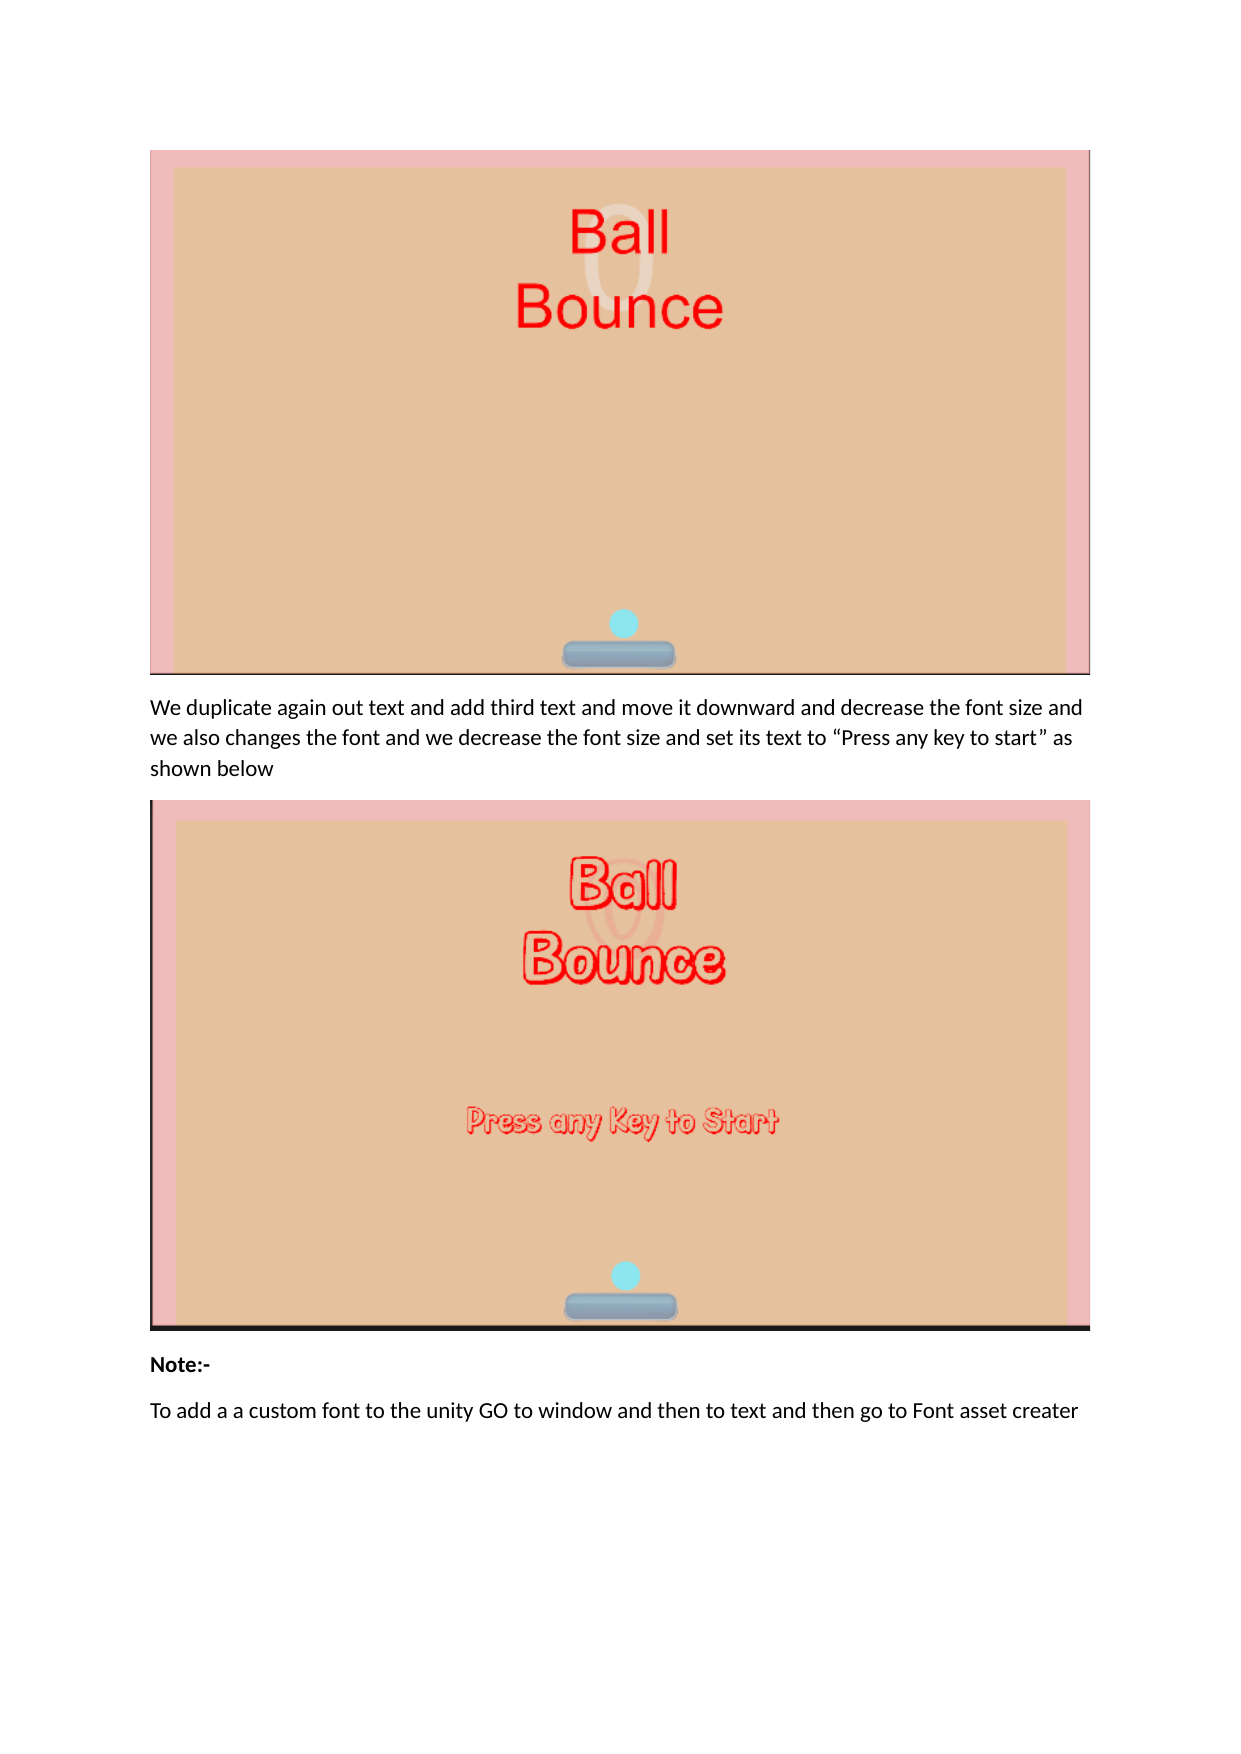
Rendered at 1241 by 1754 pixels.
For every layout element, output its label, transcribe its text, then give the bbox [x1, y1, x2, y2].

text Note:- [150, 1350, 1090, 1378]
text We duplicate again out text and add third text and move it downward and decrease the font size and we also changes the font and we decrease the font size and set its text to “Press any key to start” as shown below [150, 693, 1090, 782]
text To add a a custom font to the unity GO to window and then to text and then go to Font asset creater [150, 1397, 1090, 1425]
picture [150, 800, 1091, 1331]
picture [150, 150, 1091, 675]
